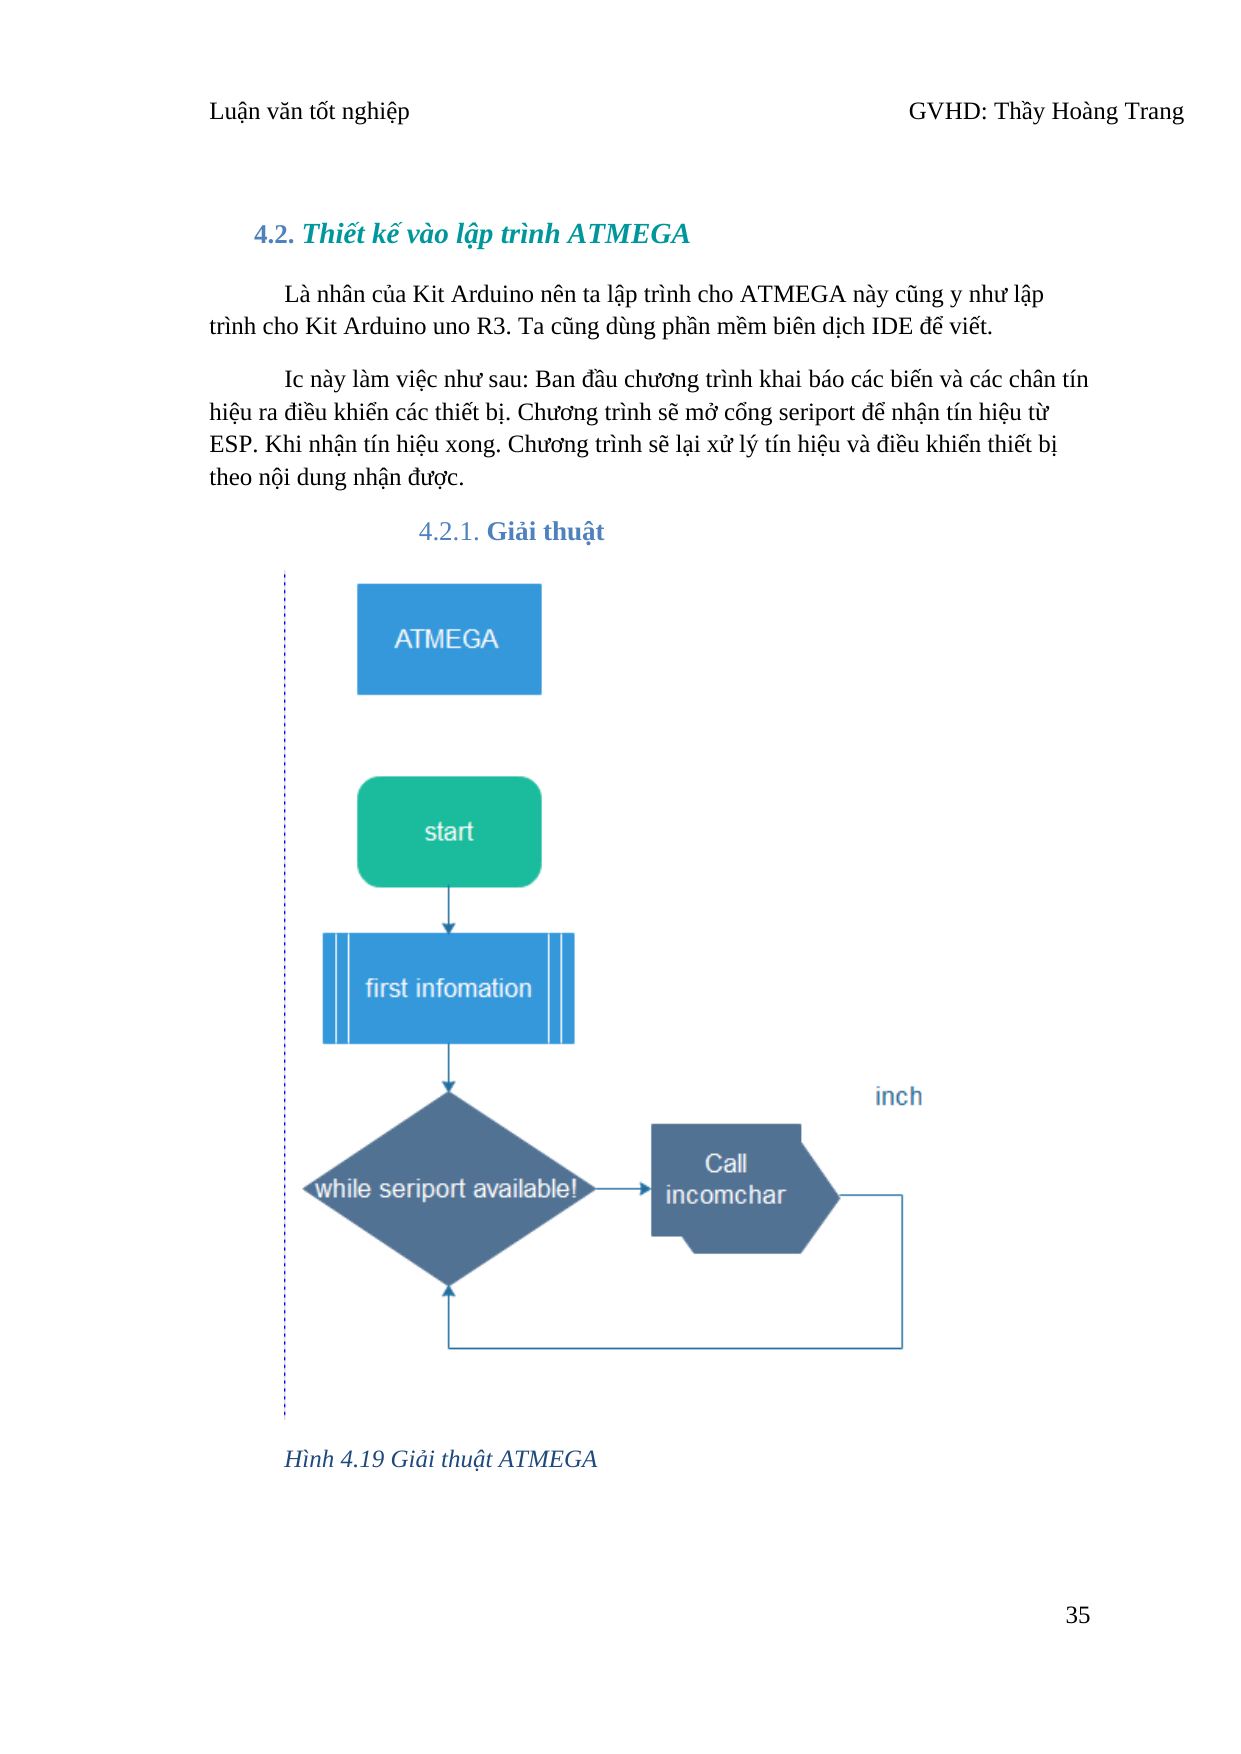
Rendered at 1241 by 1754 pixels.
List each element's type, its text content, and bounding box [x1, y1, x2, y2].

subtitle Giải thuật [344, 515, 1090, 546]
picture [284, 570, 922, 1420]
text Là nhân của Kit Arduino nên ta lập trình cho ATMEGA này cũng y như lập trình cho Kit Arduino uno R3. Ta cũng dùng phần mềm biên dịch IDE để viết. [209, 279, 1090, 340]
subtitle Thiết kế vào lập trình ATMEGA [254, 216, 1090, 249]
text Ic này làm việc như sau: Ban đầu chương trình khai báo các biến và các chân tín hiệu ra điều khiển các thiết bị. Chương trình sẽ mở cổng seriport để nhận tín hiệu từ ESP. Khi nhận tín hiệu xong. Chương trình sẽ lại xử lý tín hiệu và điều khiển thiết bị theo nội dung nhận được. [209, 364, 1090, 490]
